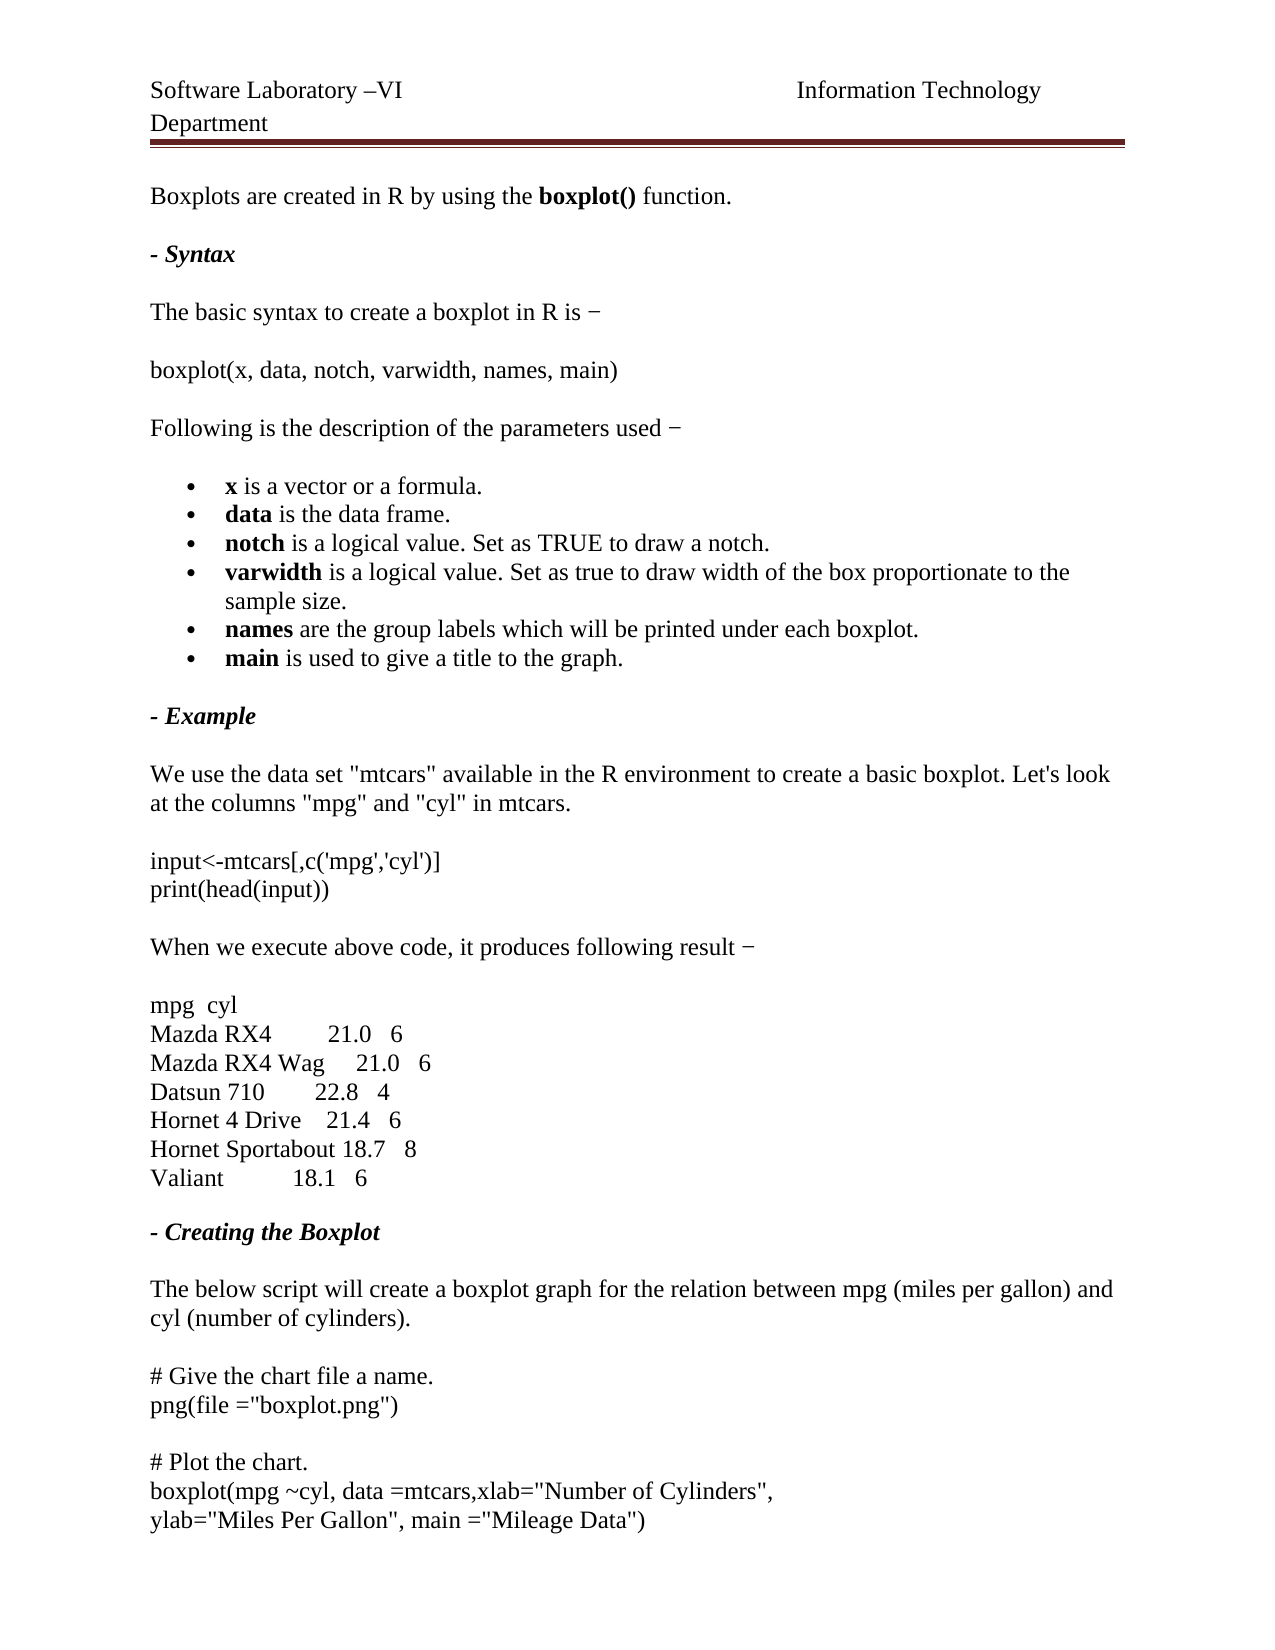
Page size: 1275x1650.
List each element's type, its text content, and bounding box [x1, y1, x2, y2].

text The below script will create a boxplot graph for the relation between mpg (miles per gallon) and cyl (number of cylinders). [150, 1274, 1125, 1332]
text Mazda RX4 21.0 6 [150, 1019, 1125, 1048]
text When we execute above code, it produces following result − [150, 932, 1125, 961]
text Datsun 710 22.8 4 [150, 1077, 1125, 1105]
text # Plot the chart. [150, 1447, 1125, 1476]
subtitle - Syntax [150, 239, 1125, 268]
list notch is a logical value. Set as TRUE to draw a notch. [187, 528, 1125, 557]
text ylab="Miles Per Gallon", main ="Mileage Data") [150, 1505, 1125, 1534]
list varwidth is a logical value. Set as true to draw width of the box proportionate to the sample size. [187, 557, 1125, 614]
list data is the data frame. [187, 499, 1125, 528]
subtitle - Example [150, 701, 1125, 730]
text Valiant 18.1 6 [150, 1163, 1125, 1192]
text The basic syntax to create a boxplot in R is − [150, 297, 1125, 326]
text boxplot(x, data, notch, varwidth, names, main) [150, 355, 1125, 384]
text Mazda RX4 Wag 21.0 6 [150, 1048, 1125, 1077]
text Hornet 4 Drive 21.4 6 [150, 1105, 1125, 1134]
text Boxplots are created in R by using the boxplot() function. [150, 181, 1125, 210]
text Following is the description of the parameters used − [150, 413, 1125, 442]
text print(head(input)) [150, 874, 1125, 903]
text png(file ="boxplot.png") [150, 1390, 1125, 1419]
text mpg cyl [150, 990, 1125, 1019]
text input<-mtcars[,c('mpg','cyl')] [150, 846, 1125, 874]
subtitle - Creating the Boxplot [150, 1217, 1125, 1245]
text # Give the chart file a name. [150, 1361, 1125, 1390]
text We use the data set "mtcars" available in the R environment to create a basic boxplot. Let's look at the columns "mpg" and "cyl" in mtcars. [150, 759, 1125, 817]
list main is used to give a title to the graph. [187, 643, 1125, 672]
list x is a vector or a formula. [187, 471, 1125, 499]
text Hornet Sportabout 18.7 8 [150, 1134, 1125, 1163]
list names are the group labels which will be printed under each boxplot. [187, 614, 1125, 643]
text boxplot(mpg ~cyl, data =mtcars,xlab="Number of Cylinders", [150, 1476, 1125, 1505]
